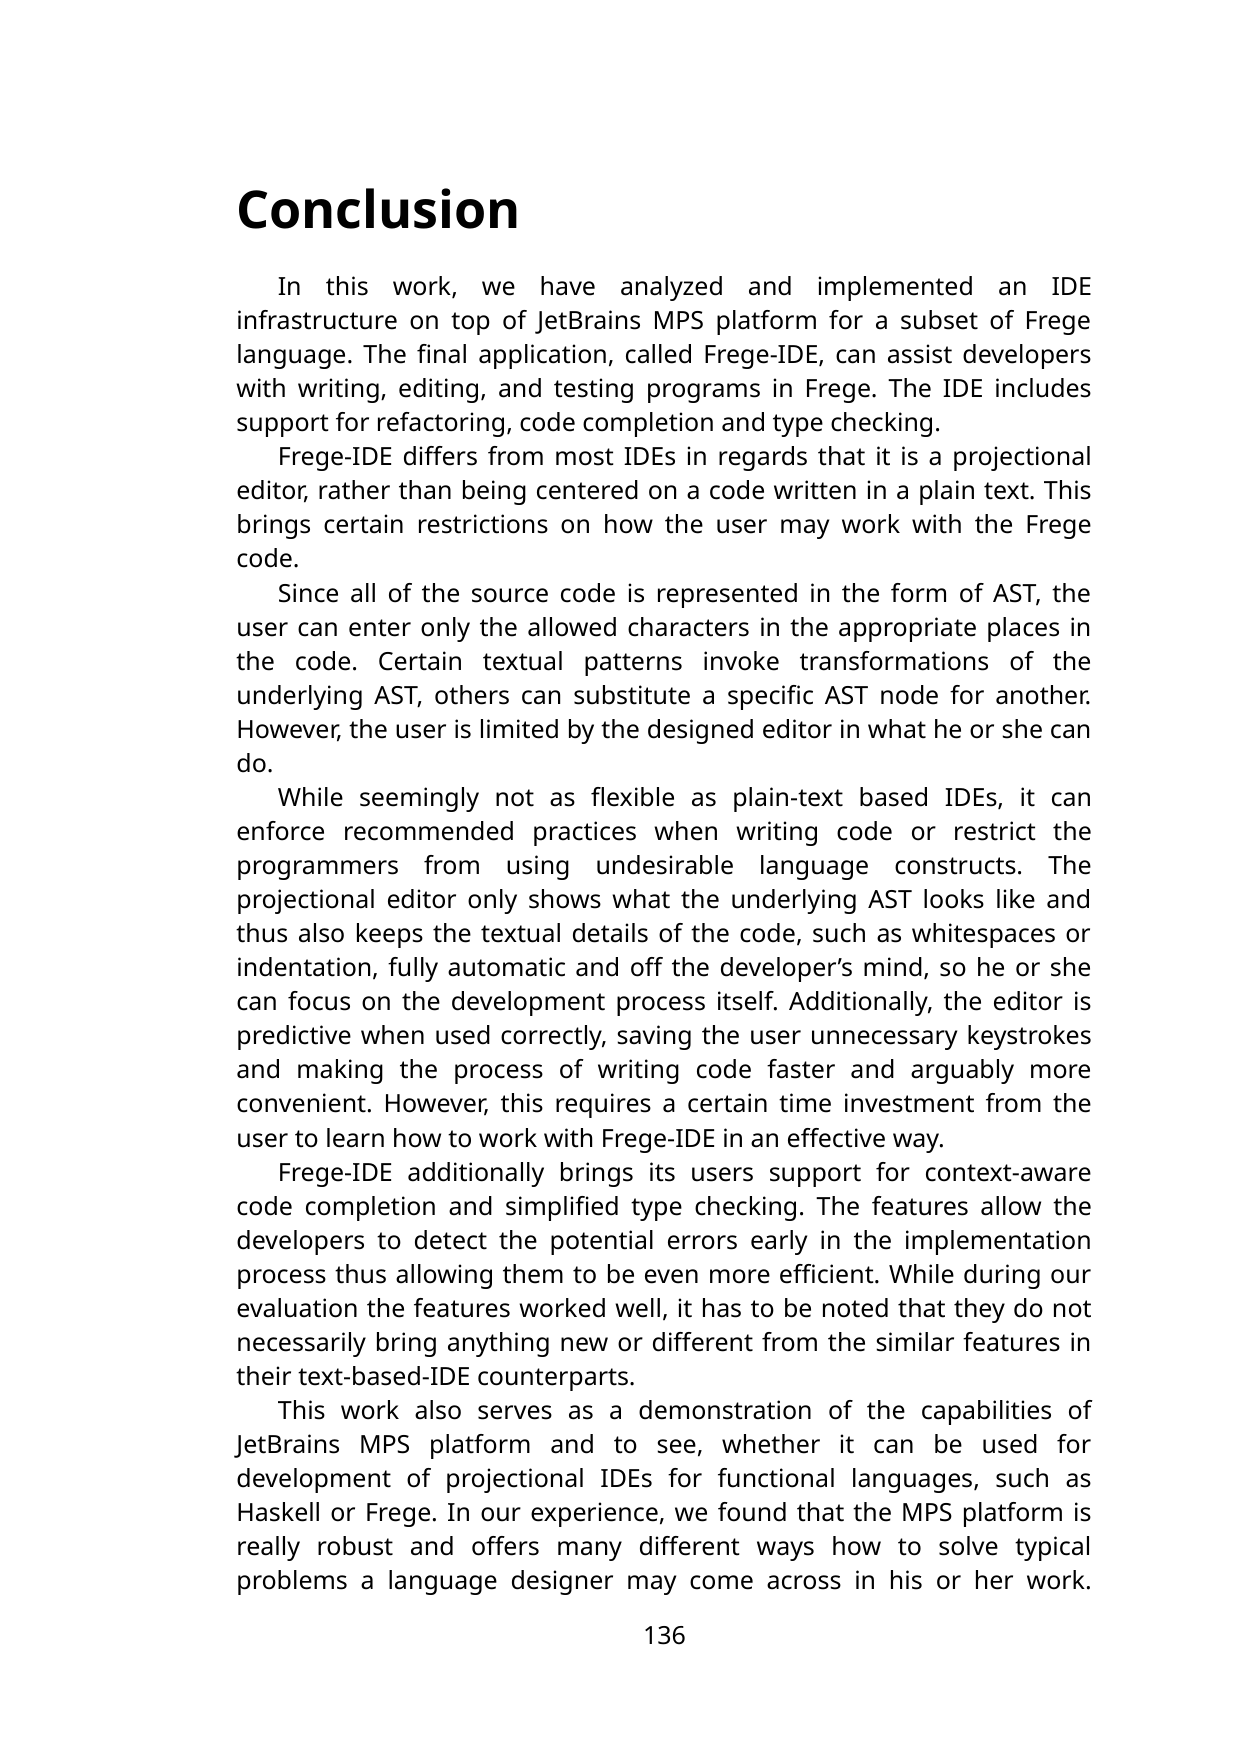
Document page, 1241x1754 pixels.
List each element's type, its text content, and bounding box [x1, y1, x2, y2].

text In this work, we have analyzed and implemented an IDE infrastructure on top of JetBrains MPS platform for a subset of Frege language. The final application, called Frege-IDE, can assist developers with writing, editing, and testing programs in Frege. The IDE includes support for refactoring, code completion and type checking. [236, 269, 1092, 439]
text Frege-IDE additionally brings its users support for context-aware code completion and simplified type checking. The features allow the developers to detect the potential errors early in the implementation process thus allowing them to be even more efficient. While during our evaluation the features worked well, it has to be noted that they do not necessarily bring anything new or different from the similar features in their text-based-IDE counterparts. [236, 1154, 1092, 1393]
text Frege-IDE differs from most IDEs in regards that it is a projectional editor, rather than being centered on a code written in a plain text. This brings certain restrictions on how the user may work with the Frege code. [236, 439, 1092, 575]
subtitle Conclusion [236, 173, 1092, 244]
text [236, 1393, 1092, 1597]
text Since all of the source code is represented in the form of AST, the user can enter only the allowed characters in the appropriate places in the code. Certain textual patterns invoke transformations of the underlying AST, others can substitute a specific AST node for another. However, the user is limited by the designed editor in what he or she can do. [236, 575, 1092, 779]
text While seemingly not as flexible as plain-text based IDEs, it can enforce recommended practices when writing code or restrict the programmers from using undesirable language constructs. The projectional editor only shows what the underlying AST looks like and thus also keeps the textual details of the code, such as whitespaces or indentation, fully automatic and off the developer’s mind, so he or she can focus on the development process itself. Additionally, the editor is predictive when used correctly, saving the user unnecessary keystrokes and making the process of writing code faster and arguably more convenient. However, this requires a certain time investment from the user to learn how to work with Frege-IDE in an effective way. [236, 779, 1092, 1154]
